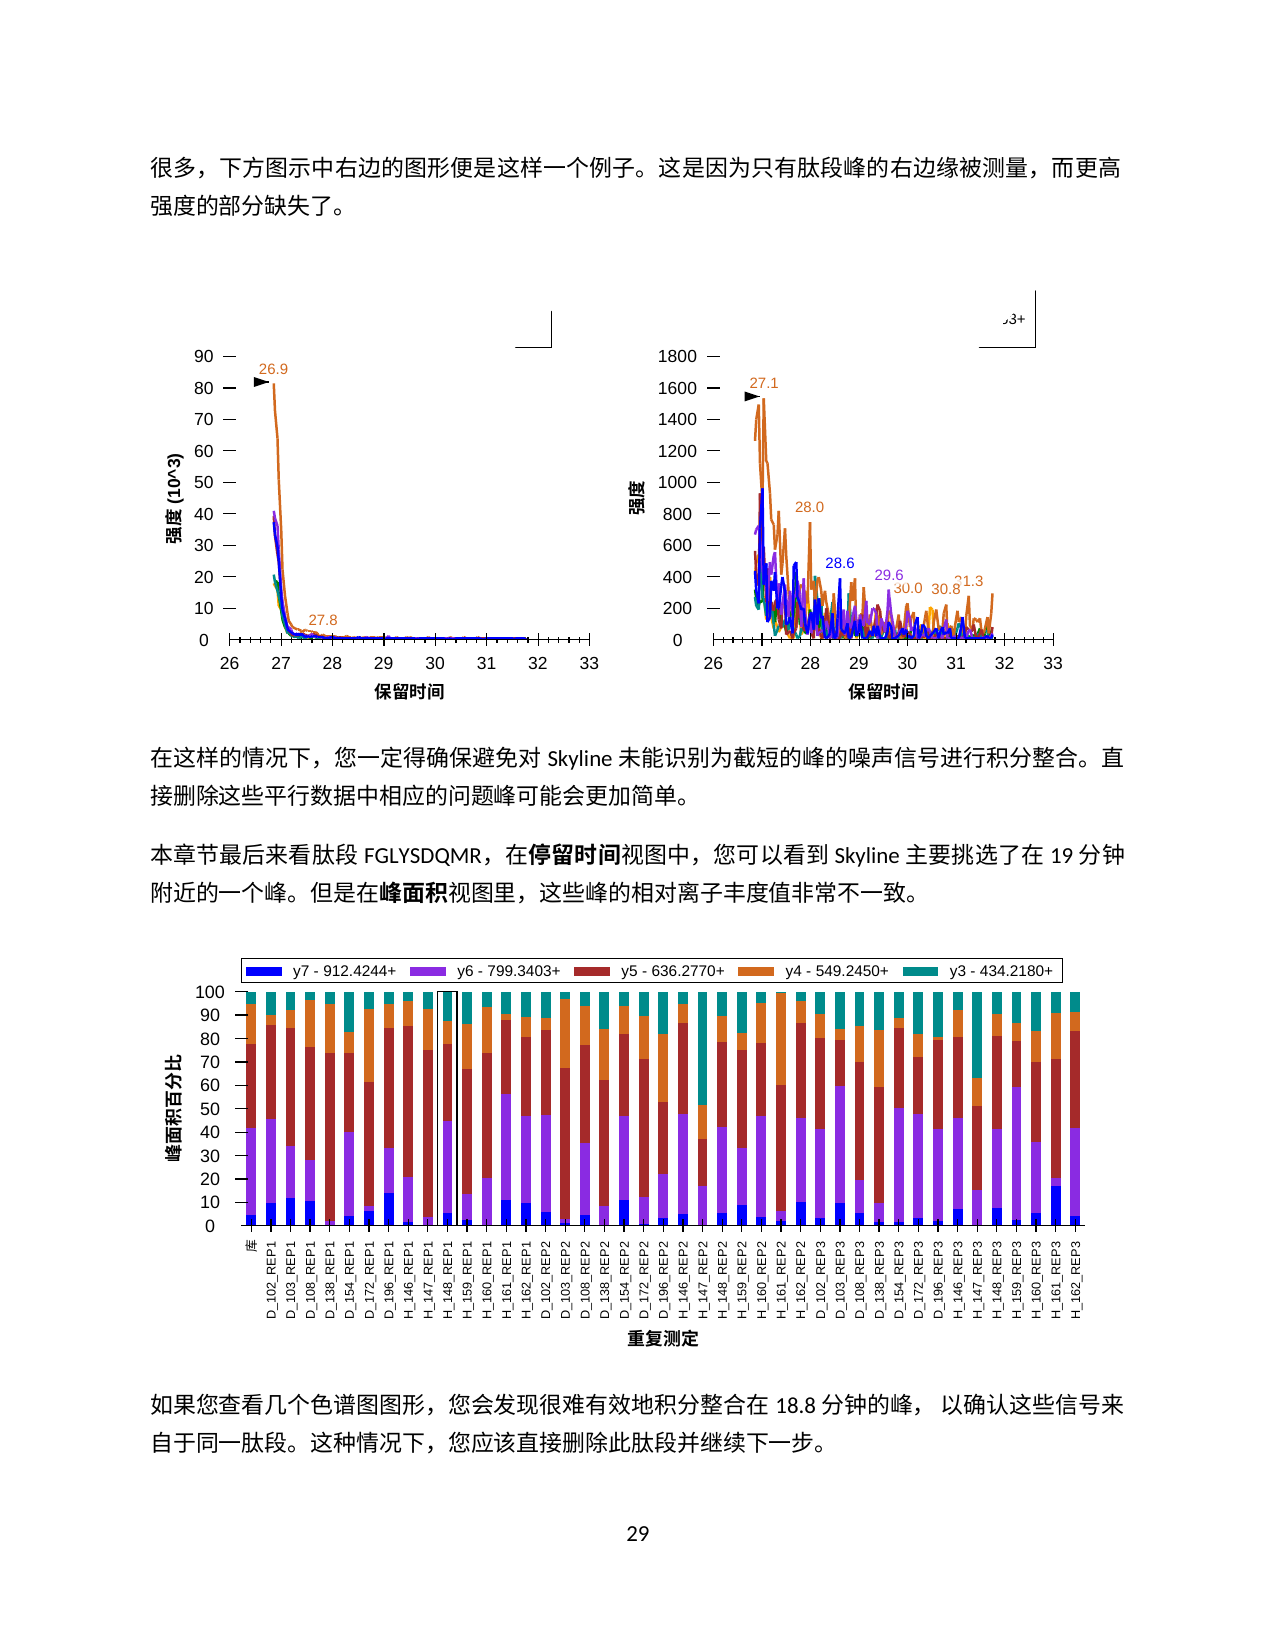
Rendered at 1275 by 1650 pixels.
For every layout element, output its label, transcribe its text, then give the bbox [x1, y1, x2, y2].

text 本章节最后来看肽段 FGLYSDQMR，在停留时间视图中，您可以看到Skyline 主要挑选了在 19 分钟附近的一个峰。但是在峰面积视图里，这些峰的相对离子丰度值非常不一致。 [150, 837, 1125, 908]
text 在这样的情况下，您一定得确保避免对 Skyline 未能识别为截短的峰的噪声信号进行积分整合。直接删除这些平行数据中相应的问题峰可能会更加简单。 [150, 739, 1125, 811]
text 如果您查看几个色谱图图形，您会发现很难有效地积分整合在18.8 分钟的峰， 以确认这些信号来自于同一肽段。这种情况下，您应该直接删除此肽段并继续下一步。 [150, 1387, 1125, 1458]
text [150, 150, 1125, 221]
